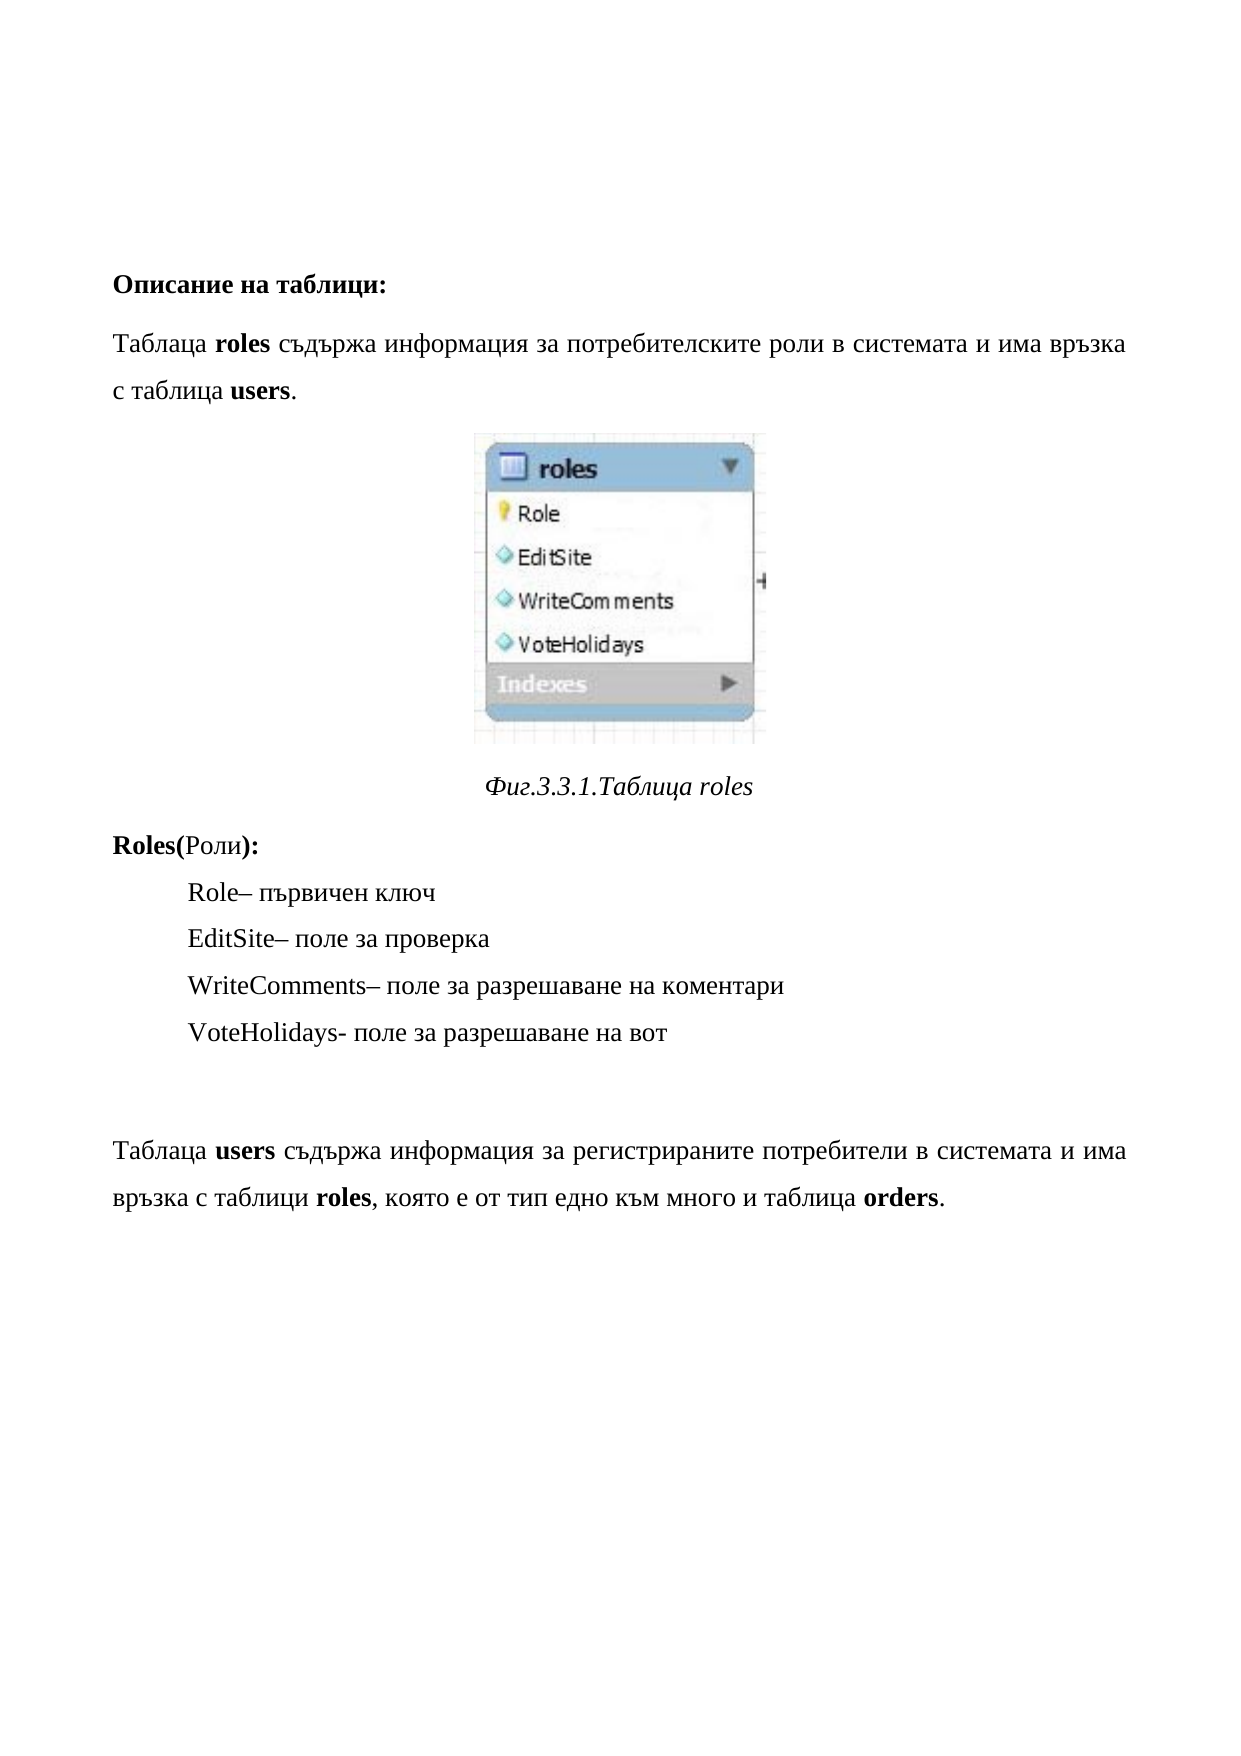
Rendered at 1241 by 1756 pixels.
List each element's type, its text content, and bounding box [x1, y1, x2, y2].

text Таблаца roles съдържа информация за потребителските роли в системата и има връзка с таблица users. [112, 327, 1128, 405]
text Описание на таблици: [112, 268, 1128, 299]
text VoteHolidays- поле за разрешаване на вот [112, 1016, 1128, 1047]
text Roles(Роли): [112, 829, 1128, 860]
text Таблаца users съдържа информация за регистрираните потребители в системата и има връзка с таблици roles, която е от тип едно към много и таблица orders. [112, 1134, 1128, 1212]
picture [474, 433, 767, 744]
text EditSite– поле за проверка [112, 923, 1128, 954]
text WriteComments– поле за разрешаване на коментари [112, 969, 1128, 1000]
text Фиг.3.3.1.Таблица roles [112, 770, 1128, 801]
text Role– първичен ключ [112, 876, 1128, 907]
